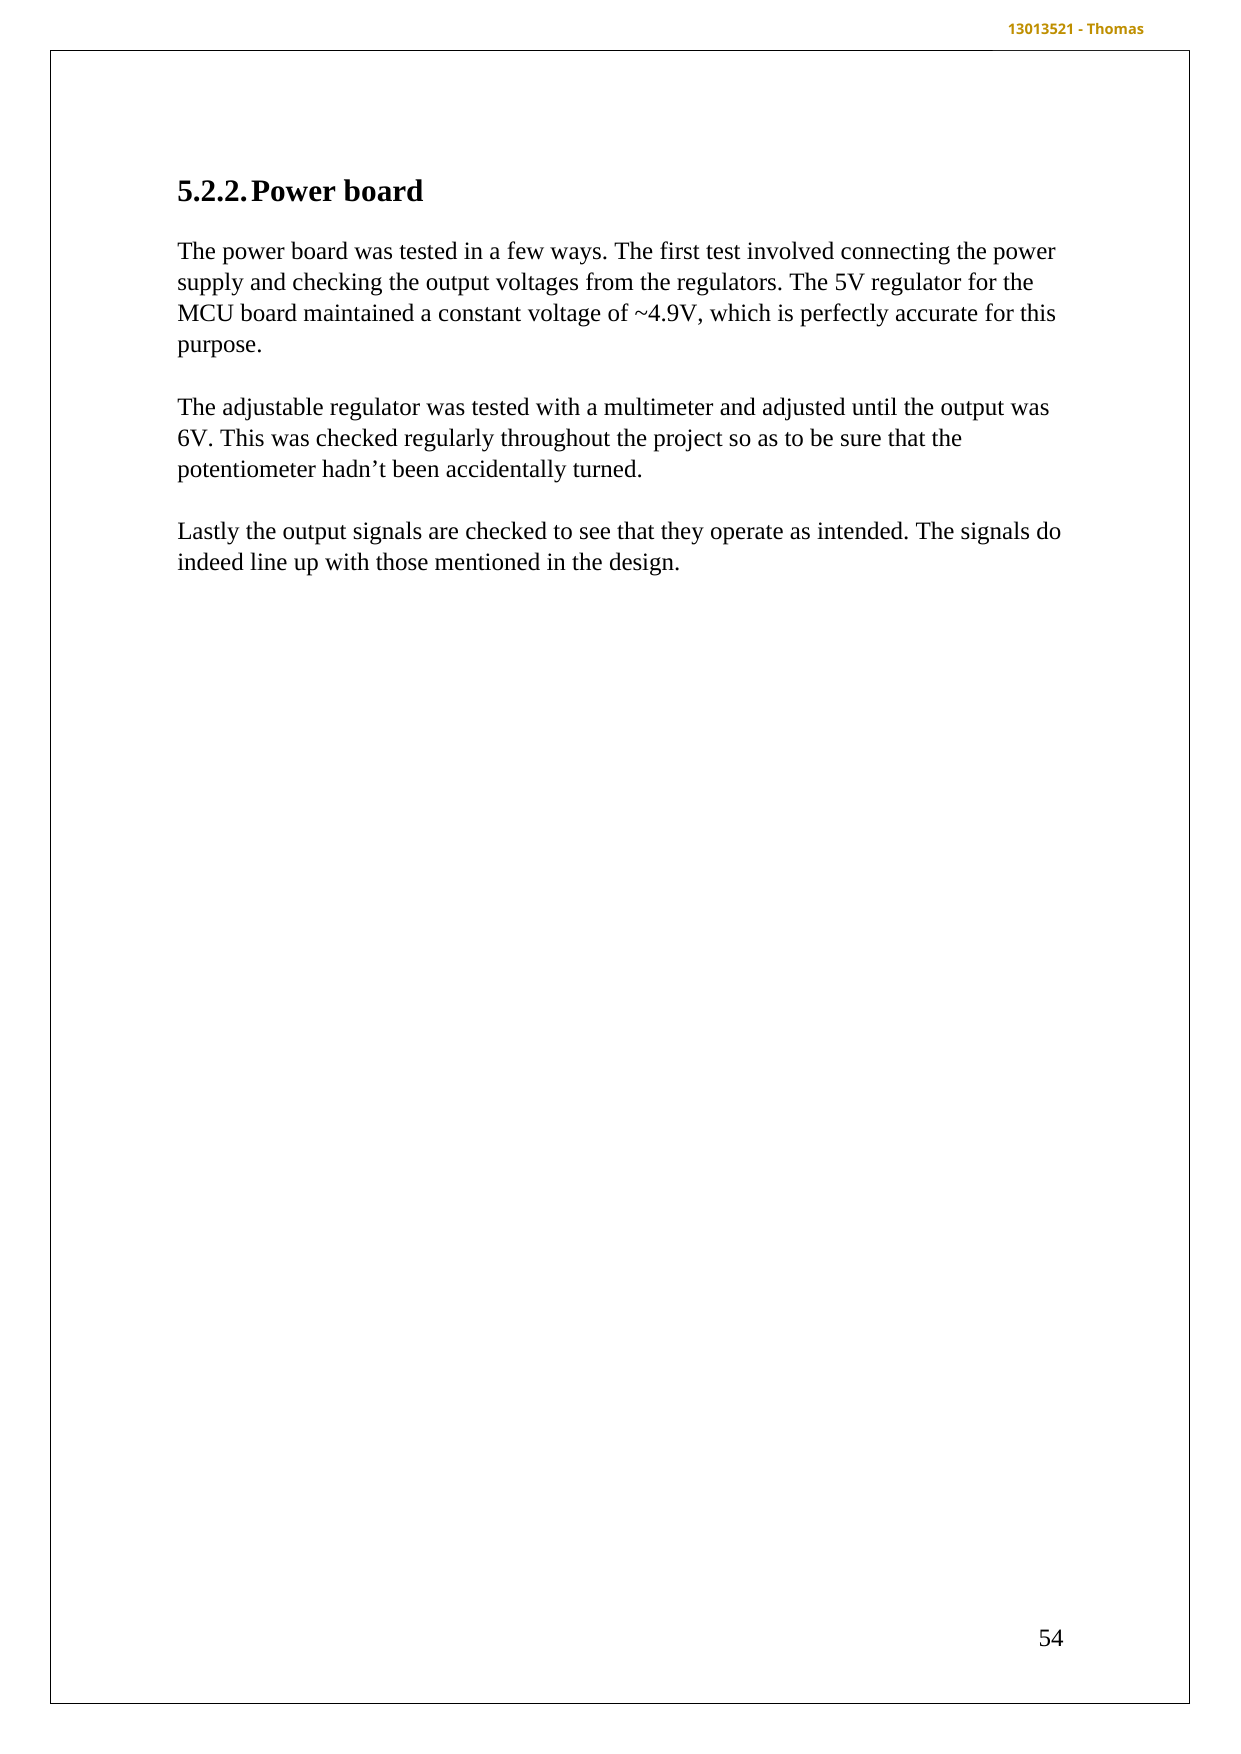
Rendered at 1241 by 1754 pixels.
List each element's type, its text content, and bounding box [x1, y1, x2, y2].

text The adjustable regulator was tested with a multimeter and adjusted until the output was 6V. This was checked regularly throughout the project so as to be sure that the potentiometer hadn’t been accidentally turned. [177, 392, 1063, 482]
subtitle Power board [177, 173, 1063, 208]
text Lastly the output signals are checked to see that they operate as intended. The signals do indeed line up with those mentioned in the design. [177, 516, 1063, 576]
text The power board was tested in a few ways. The first test involved connecting the power supply and checking the output voltages from the regulators. The 5V regulator for the MCU board maintained a constant voltage of ~4.9V, which is perfectly accurate for this purpose. [177, 236, 1063, 358]
